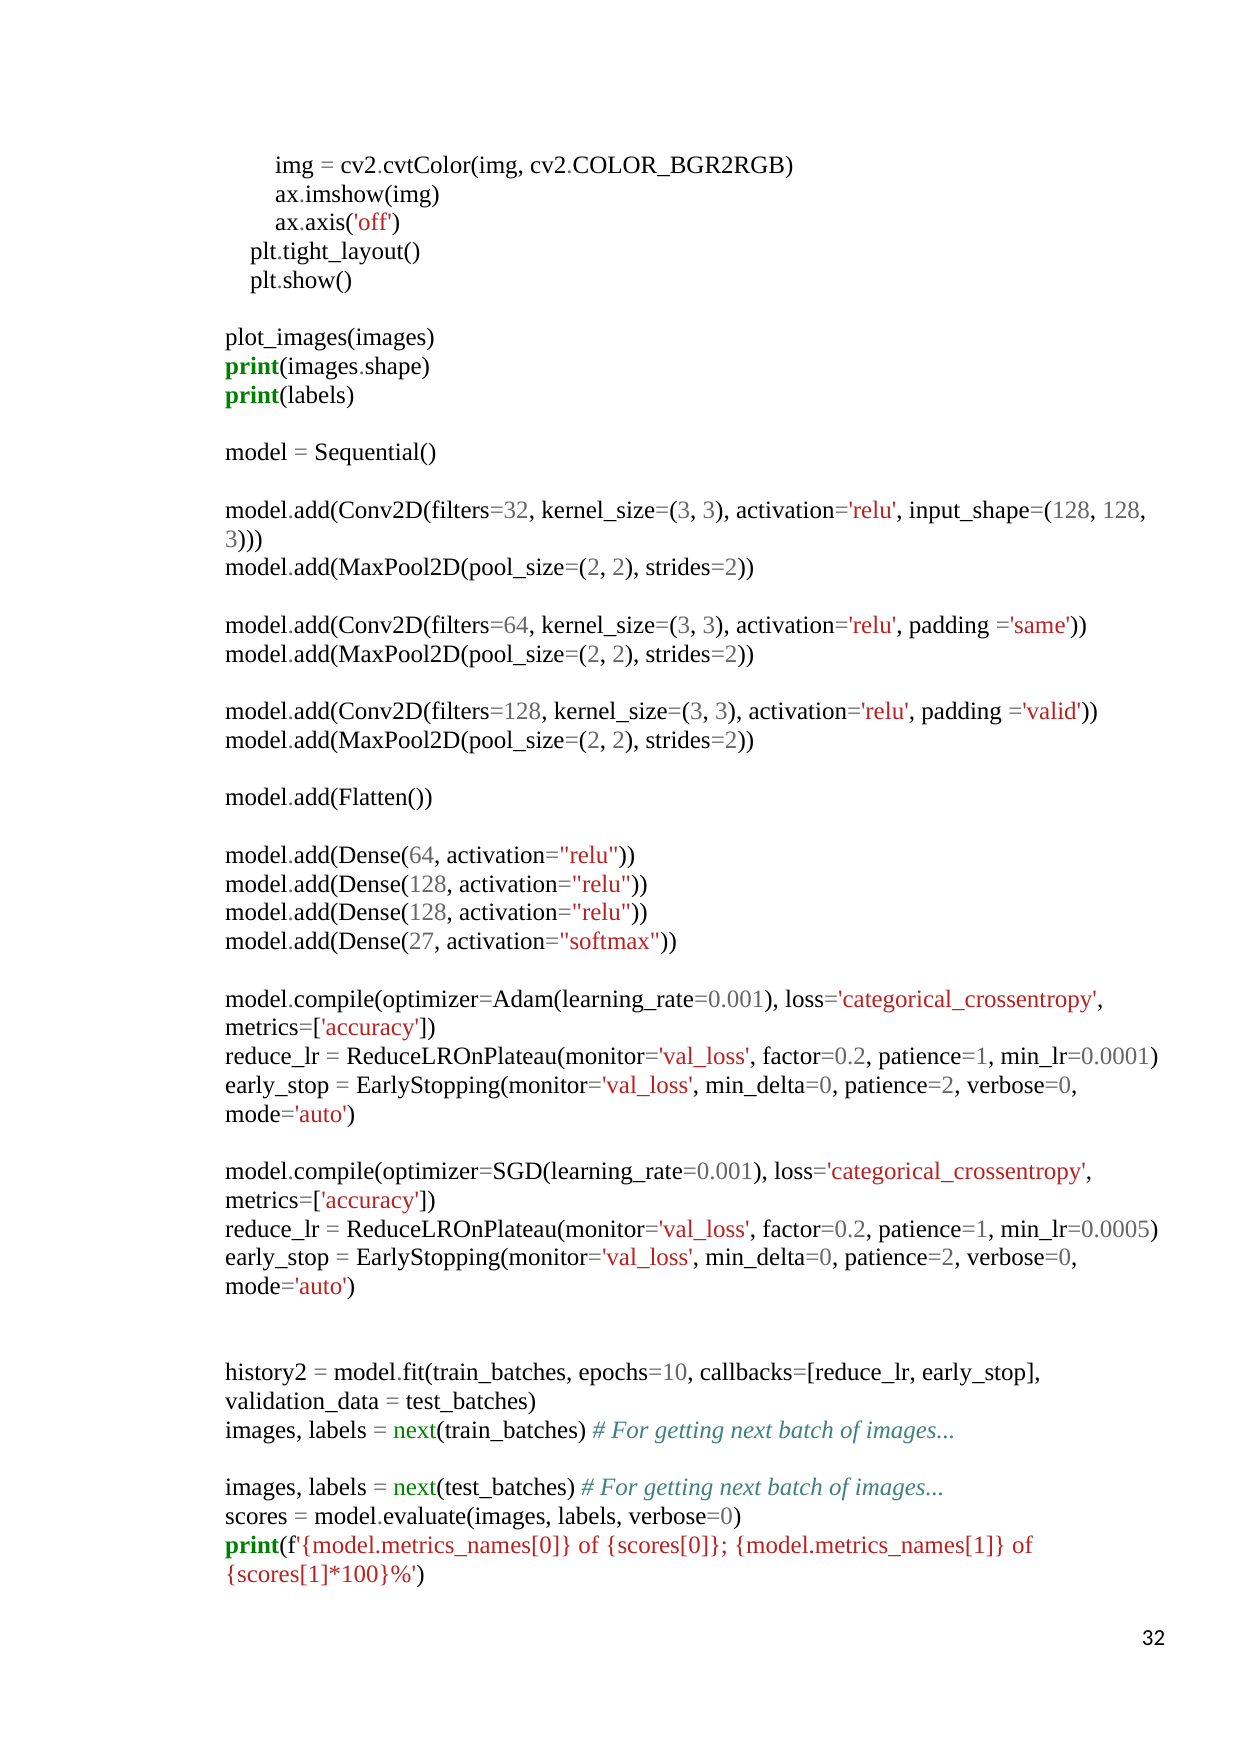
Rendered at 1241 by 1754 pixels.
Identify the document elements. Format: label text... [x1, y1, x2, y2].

text early_stop = EarlyStopping(monitor='val_loss', min_delta=0, patience=2, verbose=0, mode='auto') [225, 1070, 1165, 1127]
text print(labels) [225, 380, 1165, 409]
text model.add(Conv2D(filters=128, kernel_size=(3, 3), activation='relu', padding ='valid')) [225, 696, 1165, 725]
text print(f'{model.metrics_names[0]} of {scores[0]}; {model.metrics_names[1]} of {scores[1]*100}%') [225, 1530, 1165, 1587]
text images, labels = next(test_batches) # For getting next batch of images... [225, 1472, 1165, 1501]
text ax.axis('off') [225, 207, 1165, 236]
text model.add(Dense(27, activation="softmax")) [225, 926, 1165, 955]
text reduce_lr = ReduceLROnPlateau(monitor='val_loss', factor=0.2, patience=1, min_lr=0.0001) [225, 1041, 1165, 1070]
text model.add(Dense(128, activation="relu")) [225, 897, 1165, 926]
text model.add(Conv2D(filters=32, kernel_size=(3, 3), activation='relu', input_shape=(128, 128, 3))) [225, 495, 1165, 552]
text print(images.shape) [225, 351, 1165, 380]
text model.compile(optimizer=SGD(learning_rate=0.001), loss='categorical_crossentropy', metrics=['accuracy']) [225, 1156, 1165, 1214]
text plt.tight_layout() [225, 236, 1165, 265]
text model.add(MaxPool2D(pool_size=(2, 2), strides=2)) [225, 552, 1165, 581]
text reduce_lr = ReduceLROnPlateau(monitor='val_loss', factor=0.2, patience=1, min_lr=0.0005) [225, 1214, 1165, 1242]
text img = cv2.cvtColor(img, cv2.COLOR_BGR2RGB) [225, 150, 1165, 179]
text plot_images(images) [225, 322, 1165, 351]
text model.compile(optimizer=Adam(learning_rate=0.001), loss='categorical_crossentropy', metrics=['accuracy']) [225, 984, 1165, 1041]
text history2 = model.fit(train_batches, epochs=10, callbacks=[reduce_lr, early_stop], validation_data = test_batches) [225, 1357, 1165, 1415]
text model.add(Dense(128, activation="relu")) [225, 869, 1165, 897]
text plt.show() [225, 265, 1165, 294]
text early_stop = EarlyStopping(monitor='val_loss', min_delta=0, patience=2, verbose=0, mode='auto') [225, 1242, 1165, 1300]
text model.add(MaxPool2D(pool_size=(2, 2), strides=2)) [225, 639, 1165, 667]
text images, labels = next(train_batches) # For getting next batch of images... [225, 1415, 1165, 1444]
text model.add(MaxPool2D(pool_size=(2, 2), strides=2)) [225, 725, 1165, 754]
text ax.imshow(img) [225, 179, 1165, 207]
text model.add(Flatten()) [225, 782, 1165, 811]
text model.add(Conv2D(filters=64, kernel_size=(3, 3), activation='relu', padding ='same')) [225, 610, 1165, 639]
text scores = model.evaluate(images, labels, verbose=0) [225, 1501, 1165, 1530]
text model = Sequential() [225, 437, 1165, 466]
text model.add(Dense(64, activation="relu")) [225, 840, 1165, 869]
